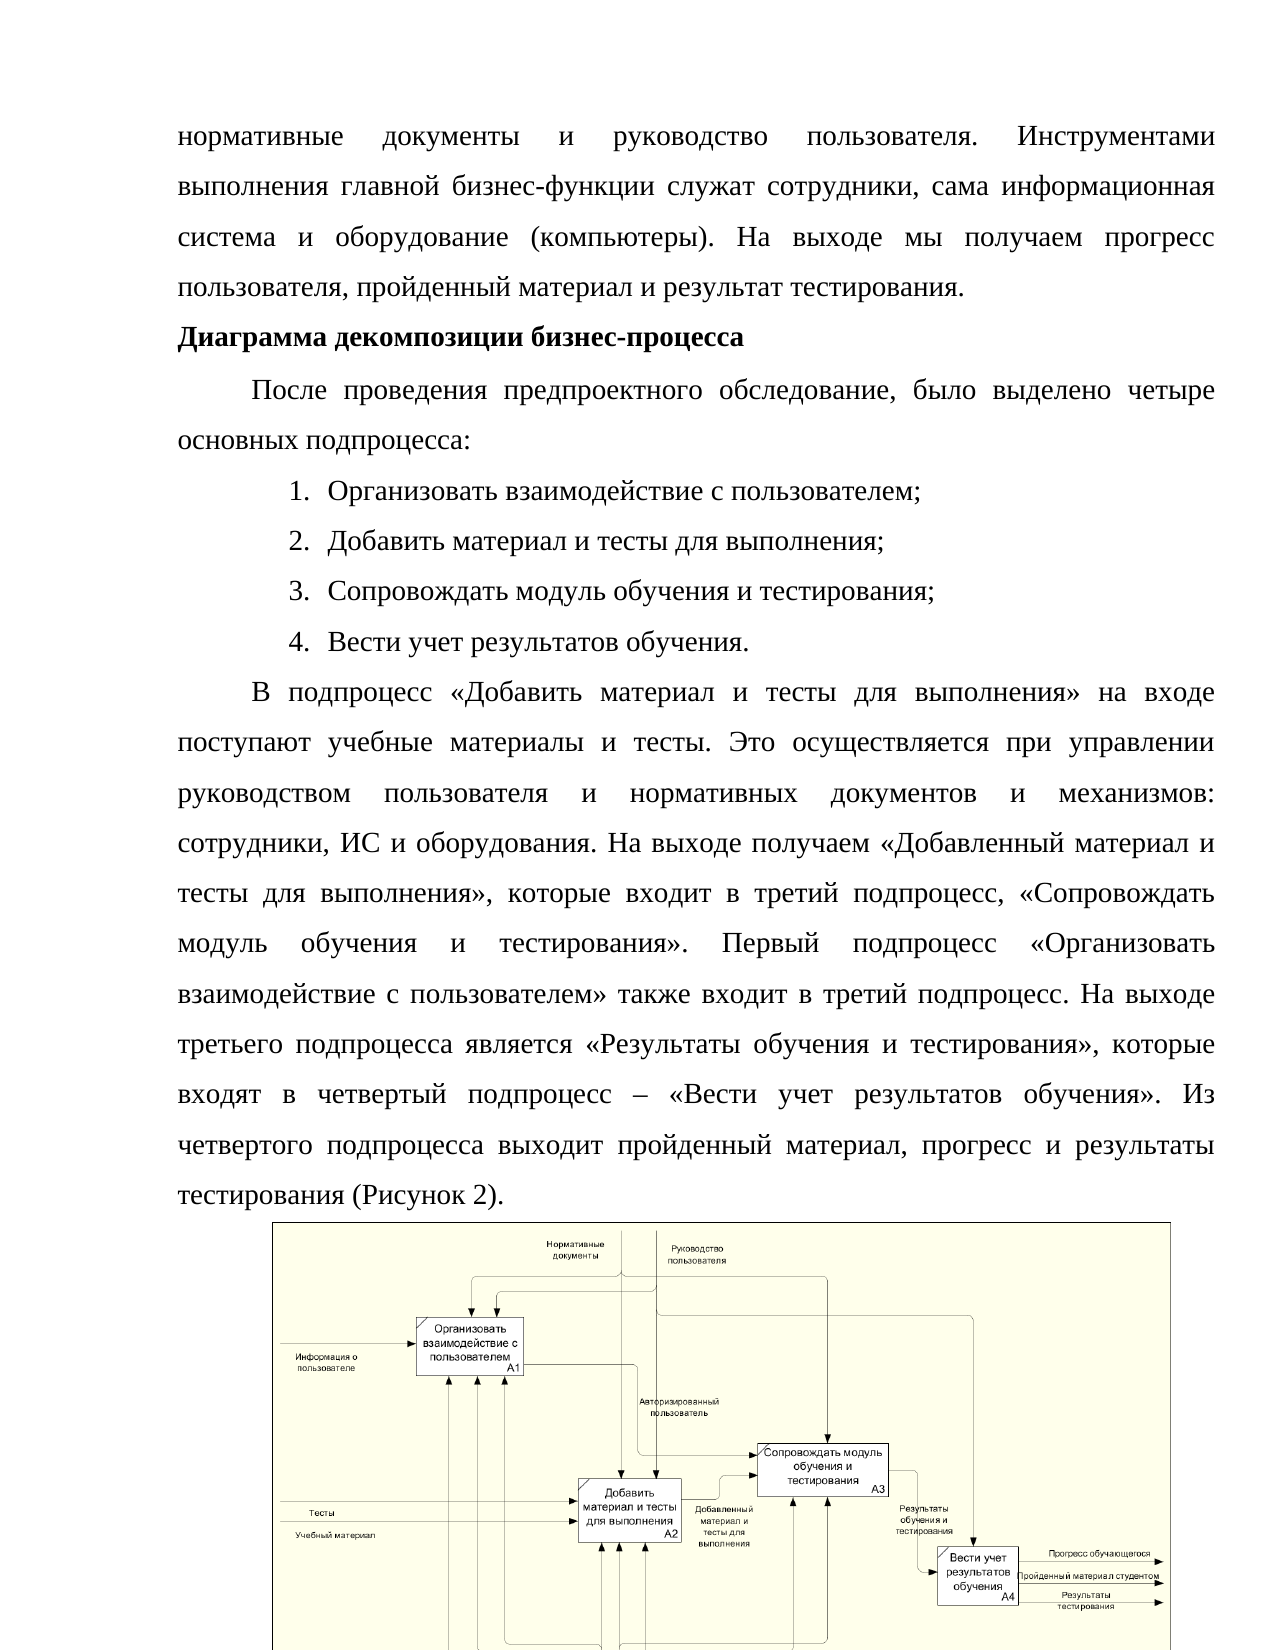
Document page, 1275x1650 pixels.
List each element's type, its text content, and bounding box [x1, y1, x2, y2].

text В подпроцесс «Добавить материал и тесты для выполнения» на входе поступают учебные материалы и тесты. Это осуществляется при управлении руководством пользователя и нормативных документов и механизмов: сотрудники, ИС и оборудования. На выходе получаем «Добавленный материал и тесты для выполнения», которые входит в третий подпроцесс, «Сопровождать модуль обучения и тестирования». Первый подпроцесс «Организовать взаимодействие с пользователем» также входит в третий подпроцесс. На выходе третьего подпроцесса является «Результаты обучения и тестирования», которые входят в четвертый подпроцесс – «Вести учет результатов обучения». Из четвертого подпроцесса выходит пройденный материал, прогресс и результаты тестирования (Рисунок 2). [177, 674, 1216, 1211]
list Сопровождать модуль обучения и тестирования; [251, 573, 1216, 607]
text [177, 118, 1216, 303]
list Добавить материал и тесты для выполнения; [251, 523, 1216, 557]
list Вести учет результатов обучения. [251, 624, 1216, 657]
list Организовать взаимодействие с пользователем; [251, 473, 1216, 506]
text После проведения предпроектного обследование, было выделено четыре основных подпроцесса: [177, 372, 1216, 456]
picture [272, 1222, 1171, 1650]
text Диаграмма декомпозиции бизнес-процесса [177, 319, 1216, 353]
